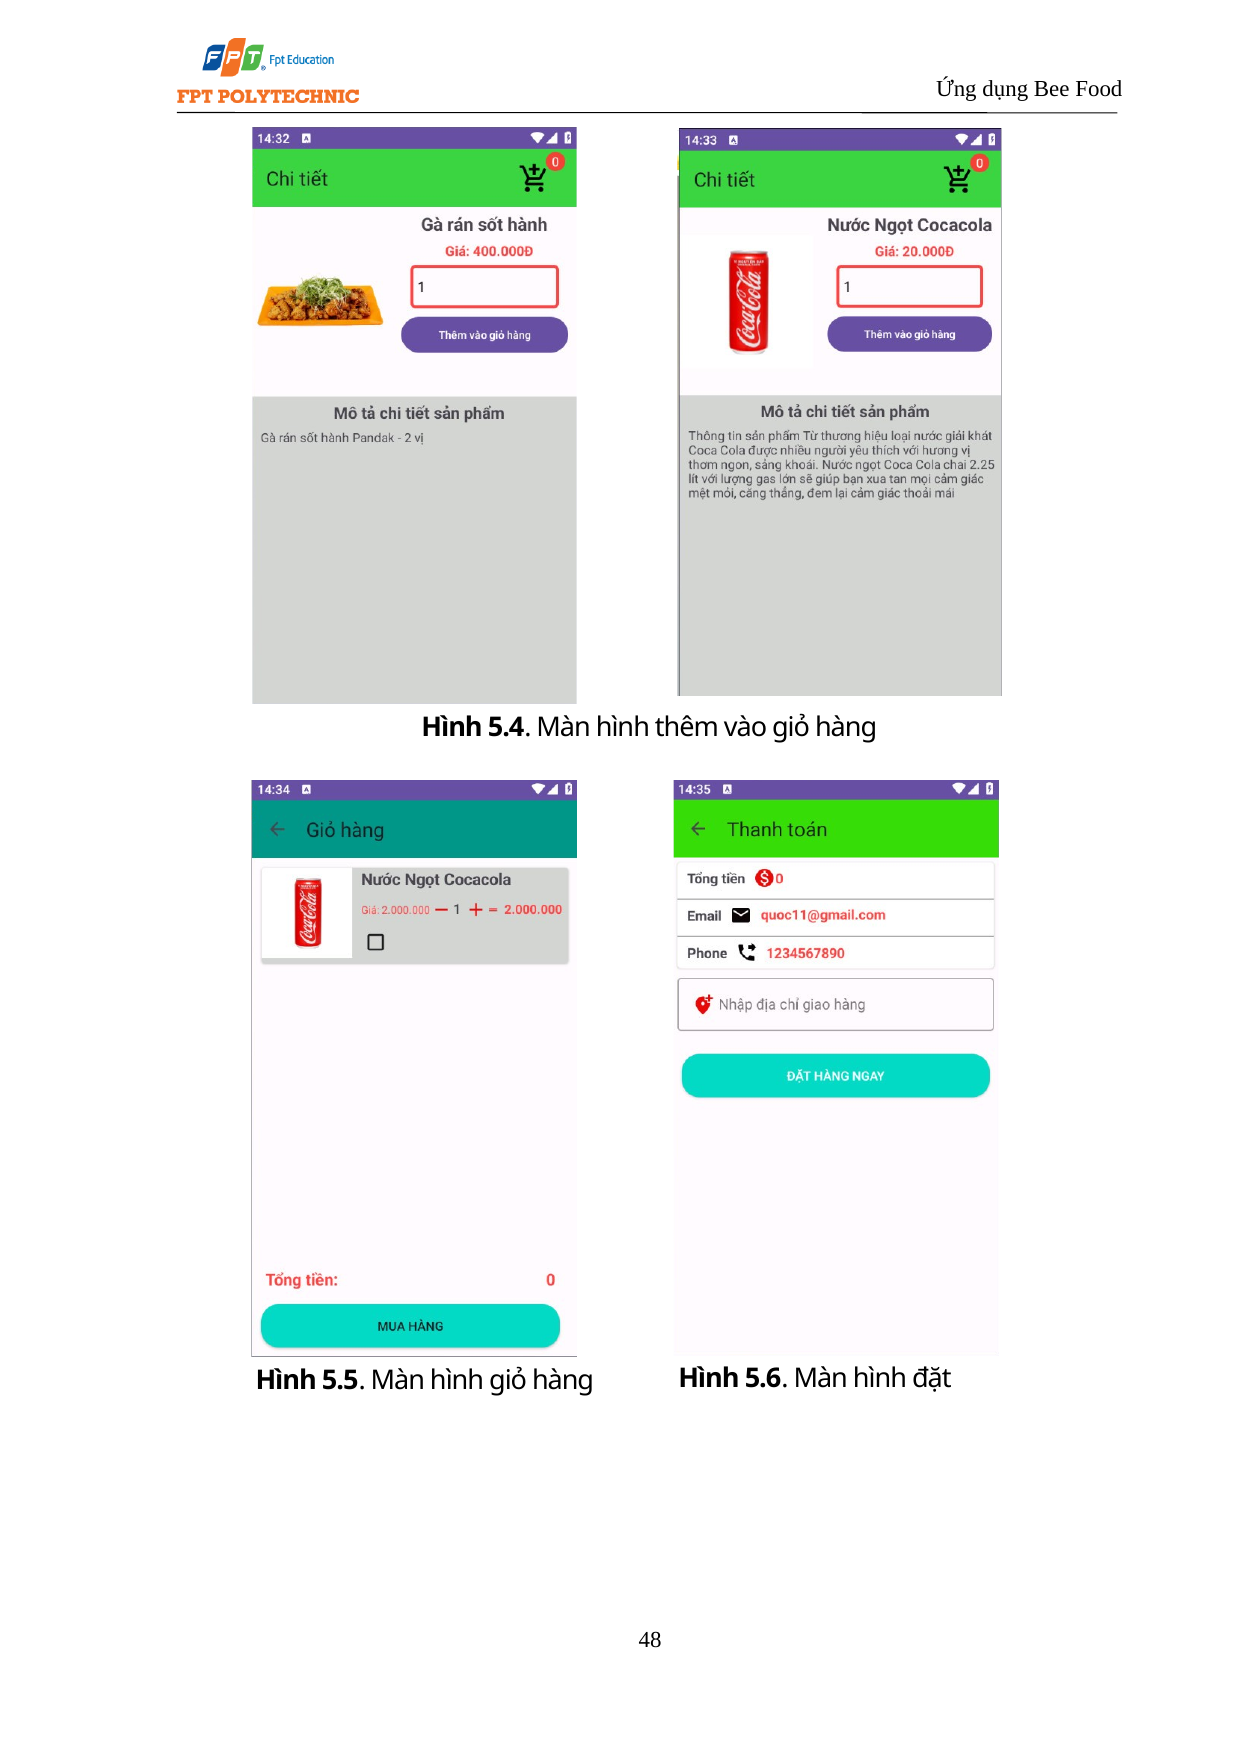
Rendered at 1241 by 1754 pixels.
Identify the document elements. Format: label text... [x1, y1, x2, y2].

title Hình 5.5. Màn hình giỏ hàng [177, 1360, 1122, 1397]
picture [673, 780, 999, 1356]
picture [677, 128, 1002, 696]
title Hình 5.4. Màn hình thêm vào giỏ hàng [177, 708, 1122, 744]
picture [177, 38, 361, 103]
picture [252, 127, 577, 704]
picture [251, 780, 577, 1357]
